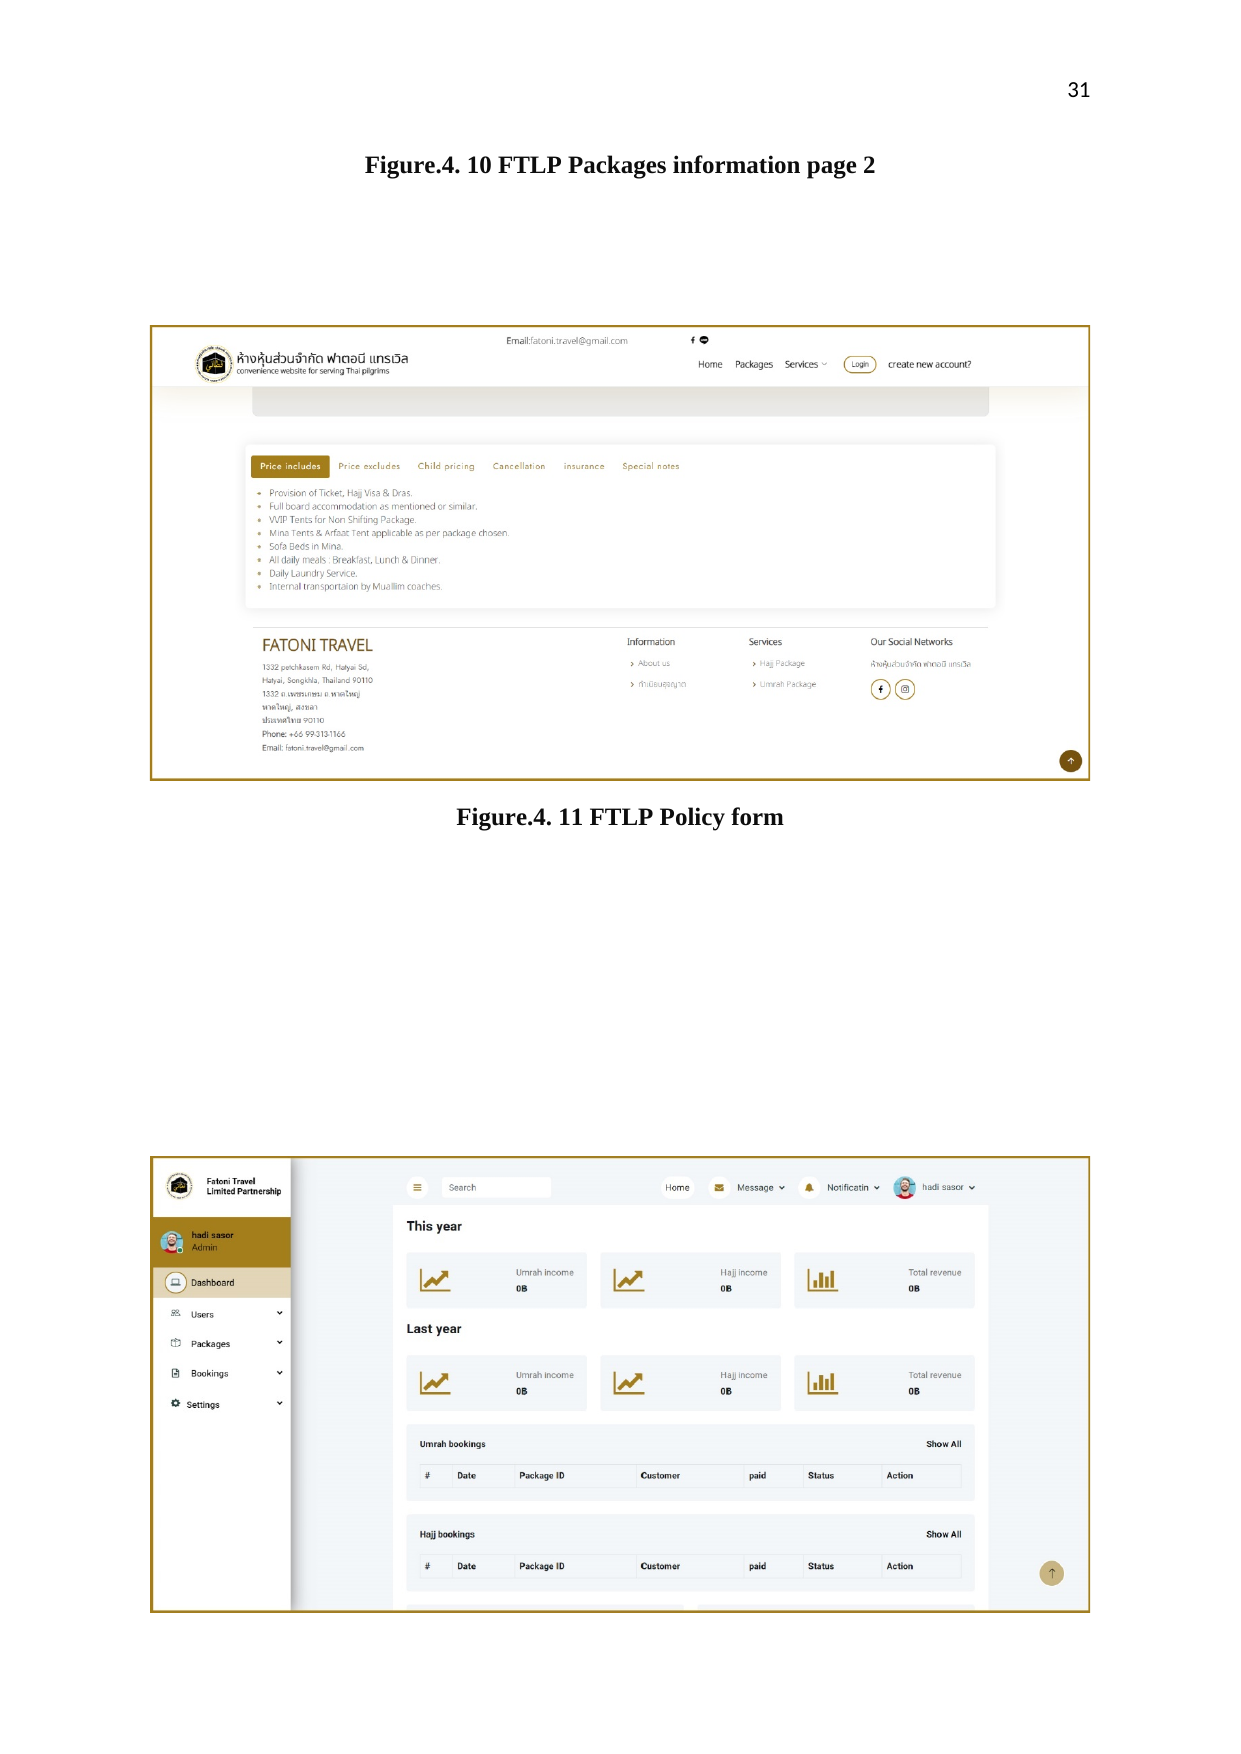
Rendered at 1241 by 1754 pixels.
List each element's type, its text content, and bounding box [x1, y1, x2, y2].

subtitle Figure.4. 10 FTLP Packages information page 2 [150, 150, 1090, 179]
subtitle Figure.4. 11 FTLP Policy form [150, 781, 1090, 831]
picture [150, 1156, 1091, 1613]
picture [149, 325, 1091, 781]
